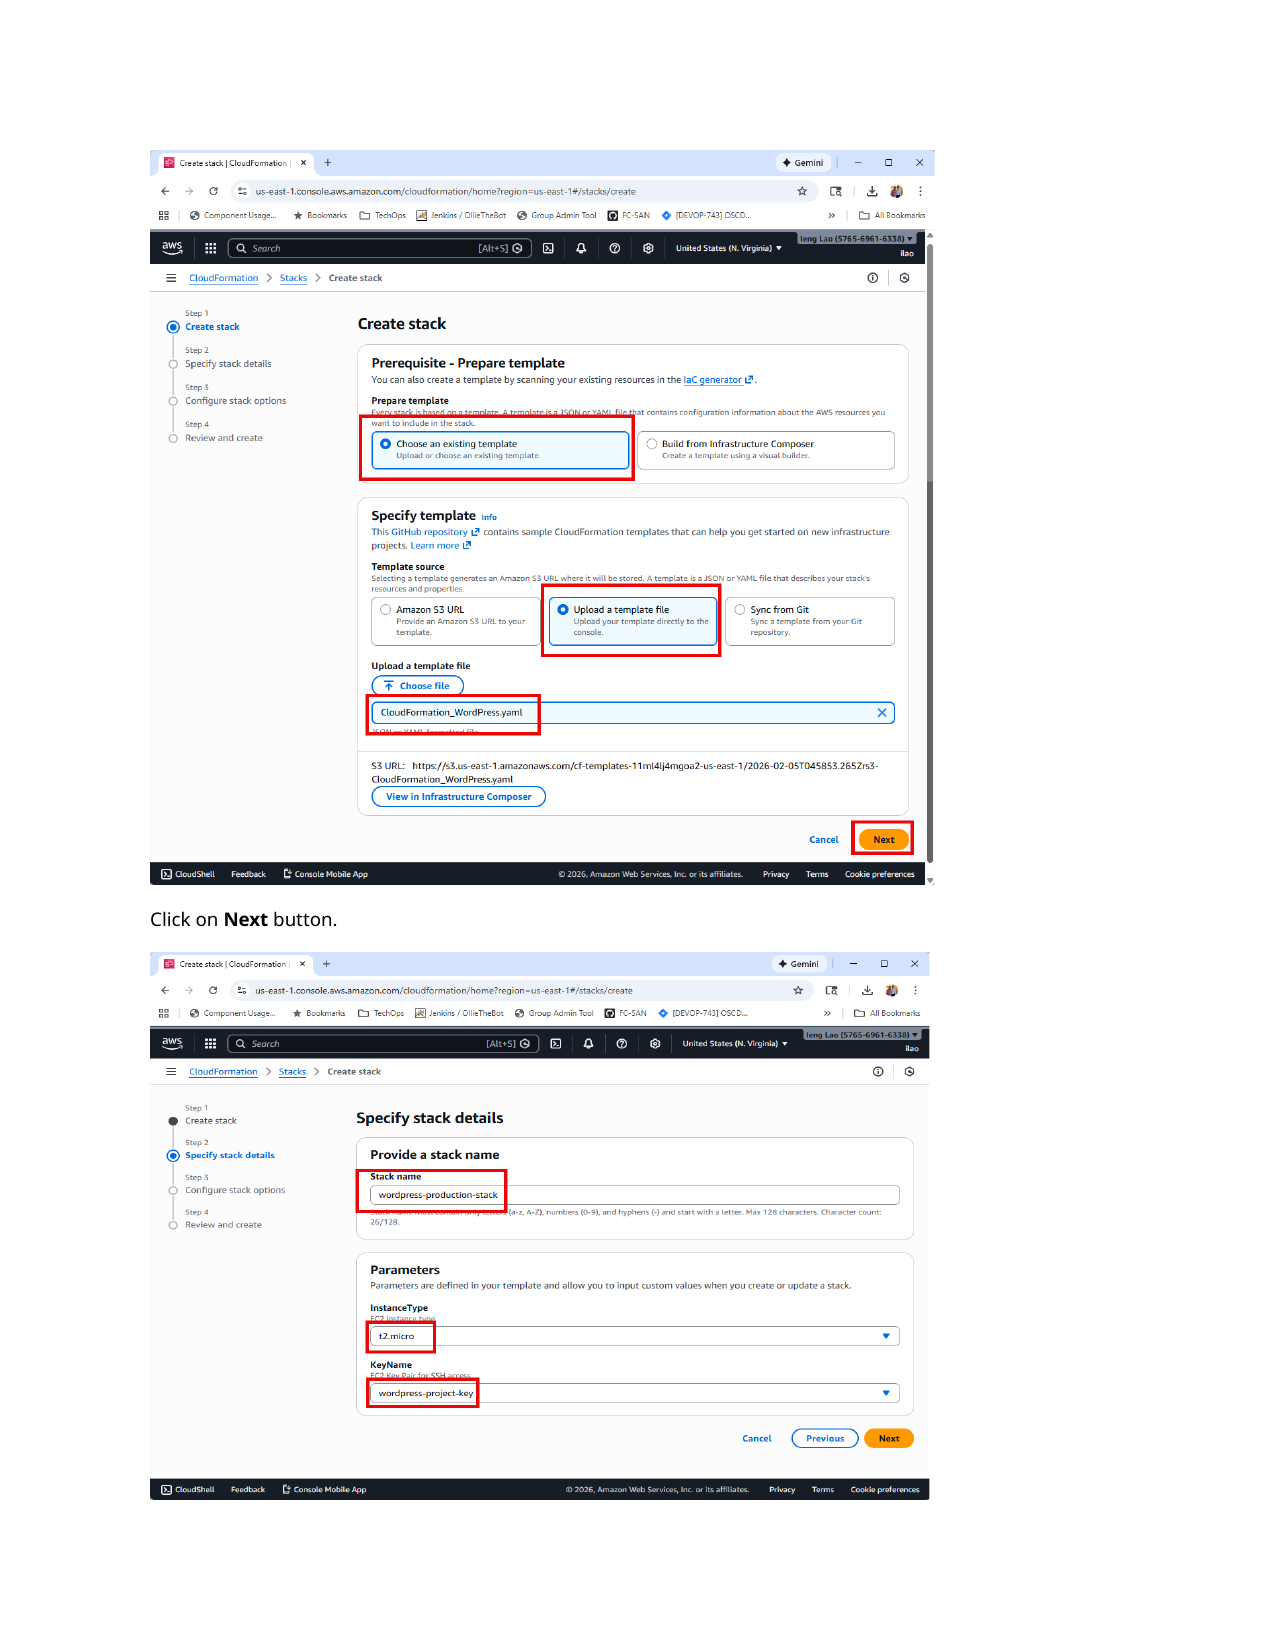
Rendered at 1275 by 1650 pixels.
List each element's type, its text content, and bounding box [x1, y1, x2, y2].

picture [150, 952, 930, 1500]
picture [150, 150, 935, 885]
text Click on Next button. [150, 906, 1125, 932]
